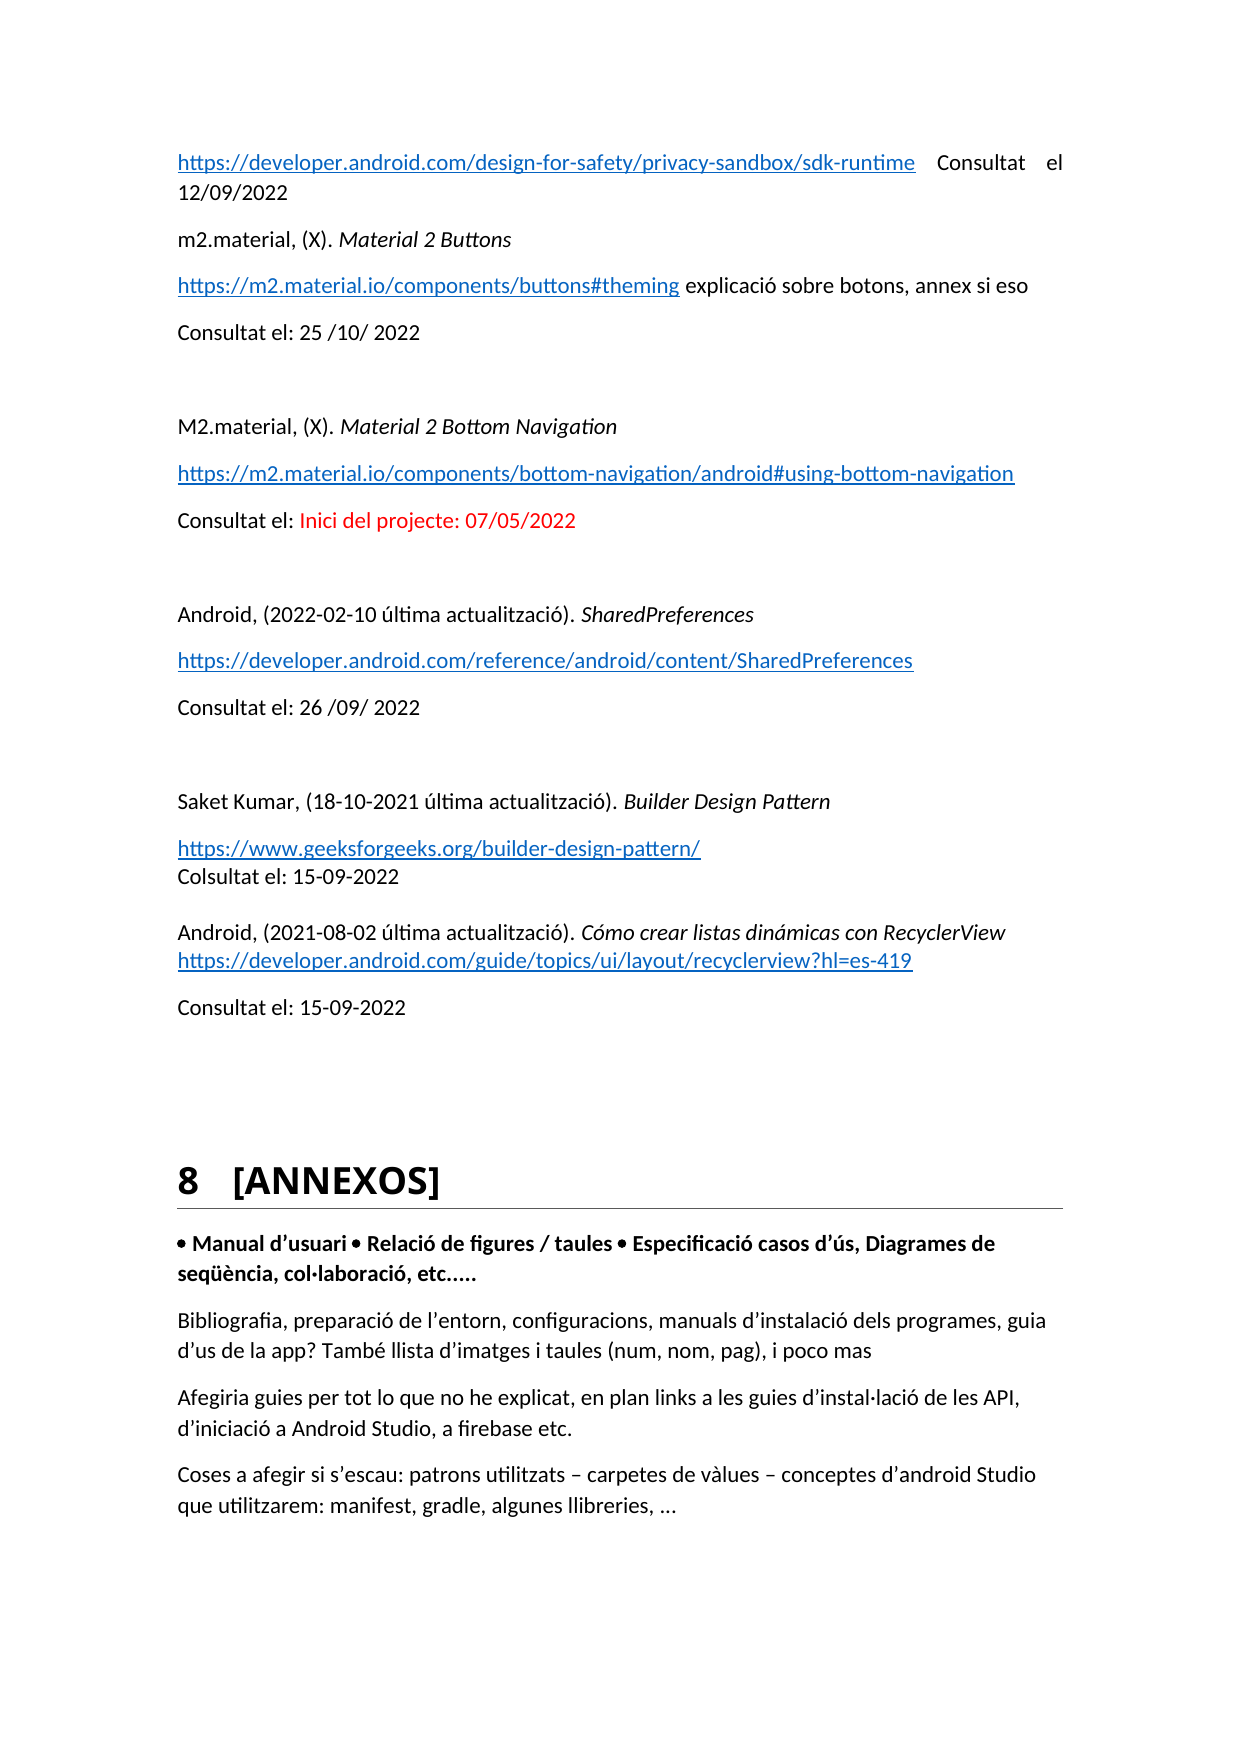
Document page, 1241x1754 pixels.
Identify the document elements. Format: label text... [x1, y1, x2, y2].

text https://m2.material.io/components/buttons#theming explicació sobre botons, annex si eso [177, 272, 1063, 299]
text Saket Kumar, (18-10-2021 última actualització). Builder Design Pattern [177, 787, 1063, 815]
text https://developer.android.com/design-for-safety/privacy-sandbox/sdk-runtime Consultat el 12/09/2022 [177, 148, 1063, 206]
text https://www.geeksforgeeks.org/builder-design-pattern/ [177, 834, 1063, 862]
text Consultat el: 26 /09/ 2022 [177, 693, 1063, 721]
text https://developer.android.com/reference/android/content/SharedPreferences [177, 647, 1063, 674]
text Consultat el: 15-09-2022 [177, 993, 1063, 1021]
text https://developer.android.com/guide/topics/ui/layout/recyclerview?hl=es-419 [177, 946, 1063, 974]
text Colsultat el: 15-09-2022 [177, 862, 1063, 890]
text Afegiria guies per tot lo que no he explicat, en plan links a les guies d’instal·lació de les API, d’iniciació a Android Studio, a firebase etc. [177, 1383, 1063, 1442]
text Manual d’usuari Relació de figures / taules Especificació casos d’ús, Diagrames de seqüència, col·laboració, etc..... [177, 1229, 1063, 1288]
text Bibliografia, preparació de l’entorn, configuracions, manuals d’instalació dels programes, guia d’us de la app? També llista d’imatges i taules (num, nom, pag), i poco mas [177, 1306, 1063, 1365]
text https://m2.material.io/components/bottom-navigation/android#using-bottom-navigation [177, 459, 1063, 487]
text Android, (2022-02-10 última actualització). SharedPreferences [177, 600, 1063, 628]
text m2.material, (X). Material 2 Buttons [177, 225, 1063, 253]
text Consultat el: 25 /10/ 2022 [177, 318, 1063, 346]
text Coses a afegir si s’escau: patrons utilitzats – carpetes de vàlues – conceptes d’android Studio que utilitzarem: manifest, gradle, algunes llibreries, ... [177, 1461, 1063, 1519]
text Consultat el: Inici del projecte: 07/05/2022 [177, 506, 1063, 534]
text Android, (2021-08-02 última actualització). Cómo crear listas dinámicas con RecyclerView [177, 918, 1063, 946]
subtitle [ANNEXOS] [177, 1154, 1063, 1208]
text M2.material, (X). Material 2 Bottom Navigation [177, 412, 1063, 440]
